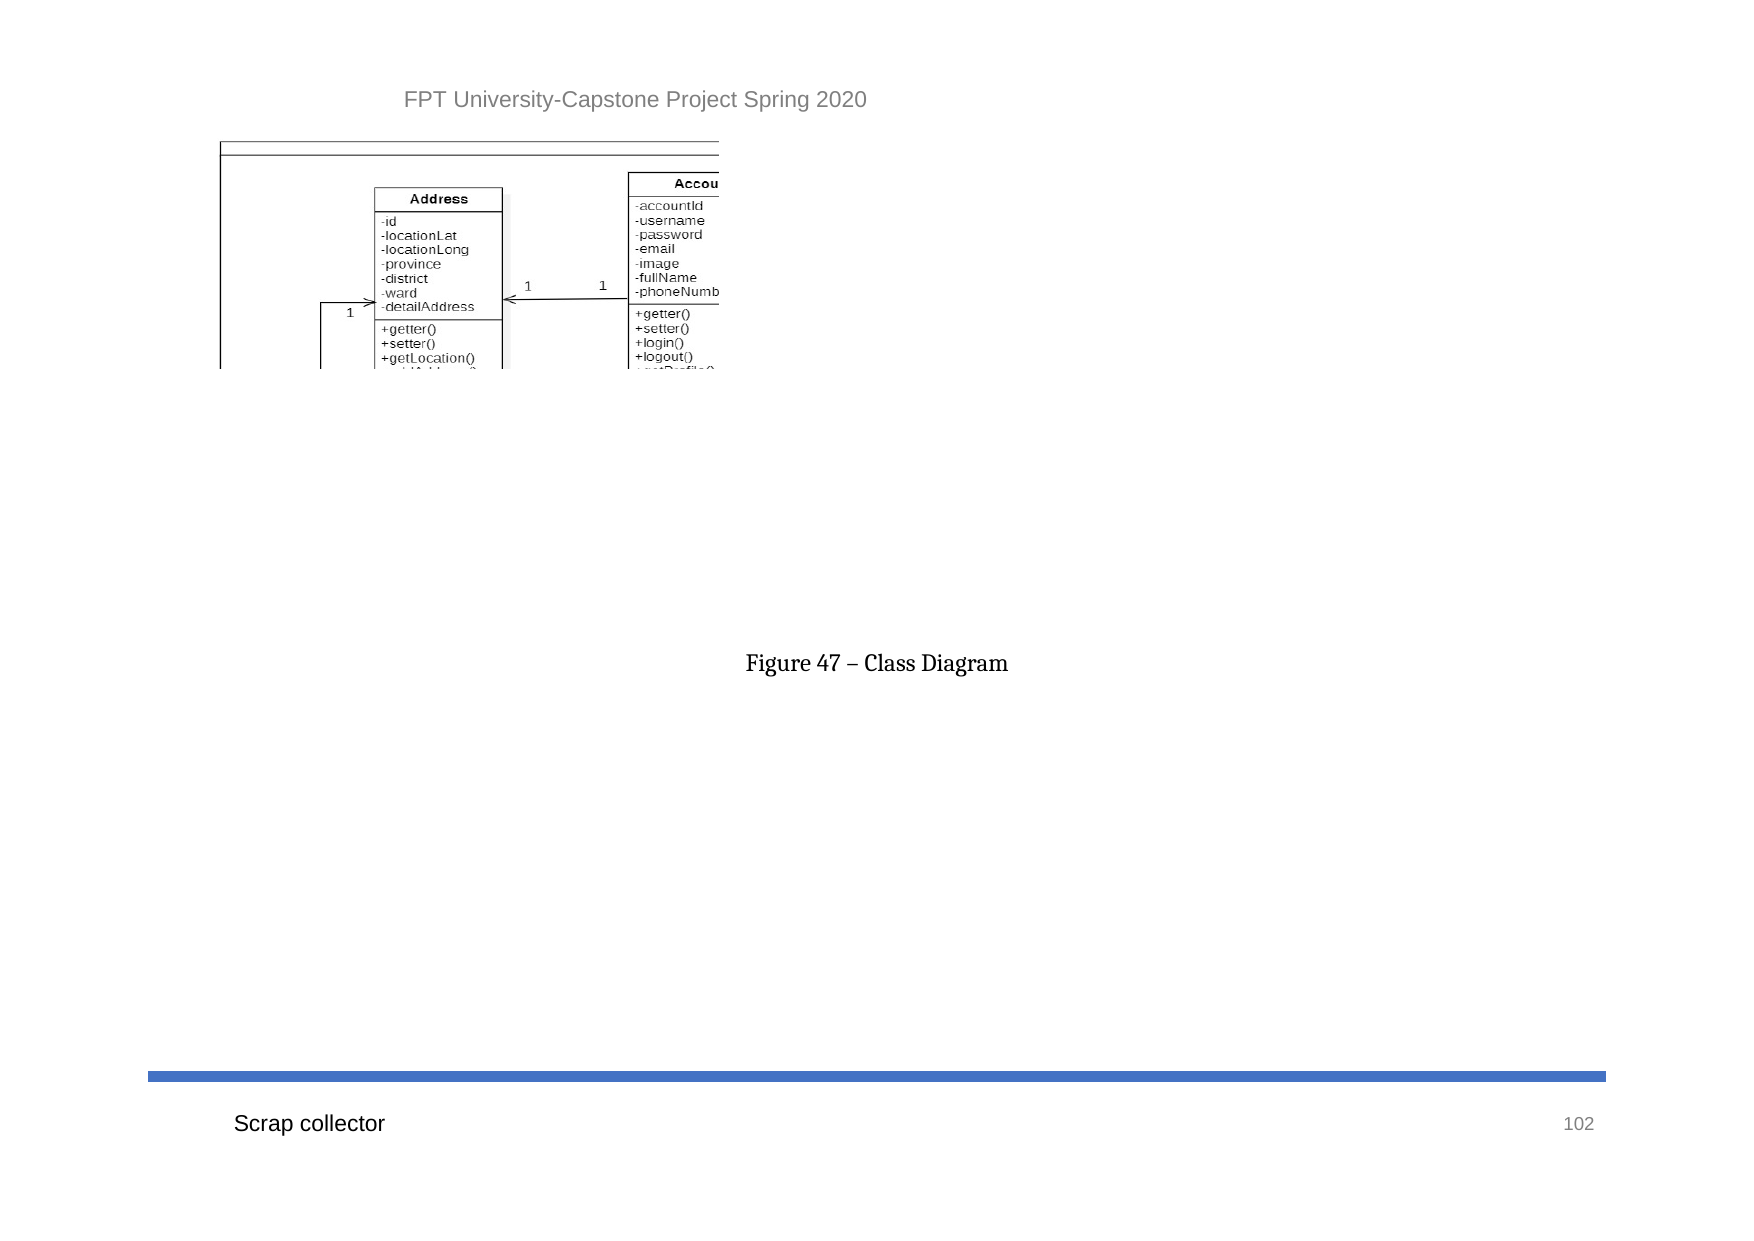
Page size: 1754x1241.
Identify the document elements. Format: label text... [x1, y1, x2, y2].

text Figure 47 – Class Diagram [148, 649, 1606, 677]
picture [209, 132, 719, 368]
